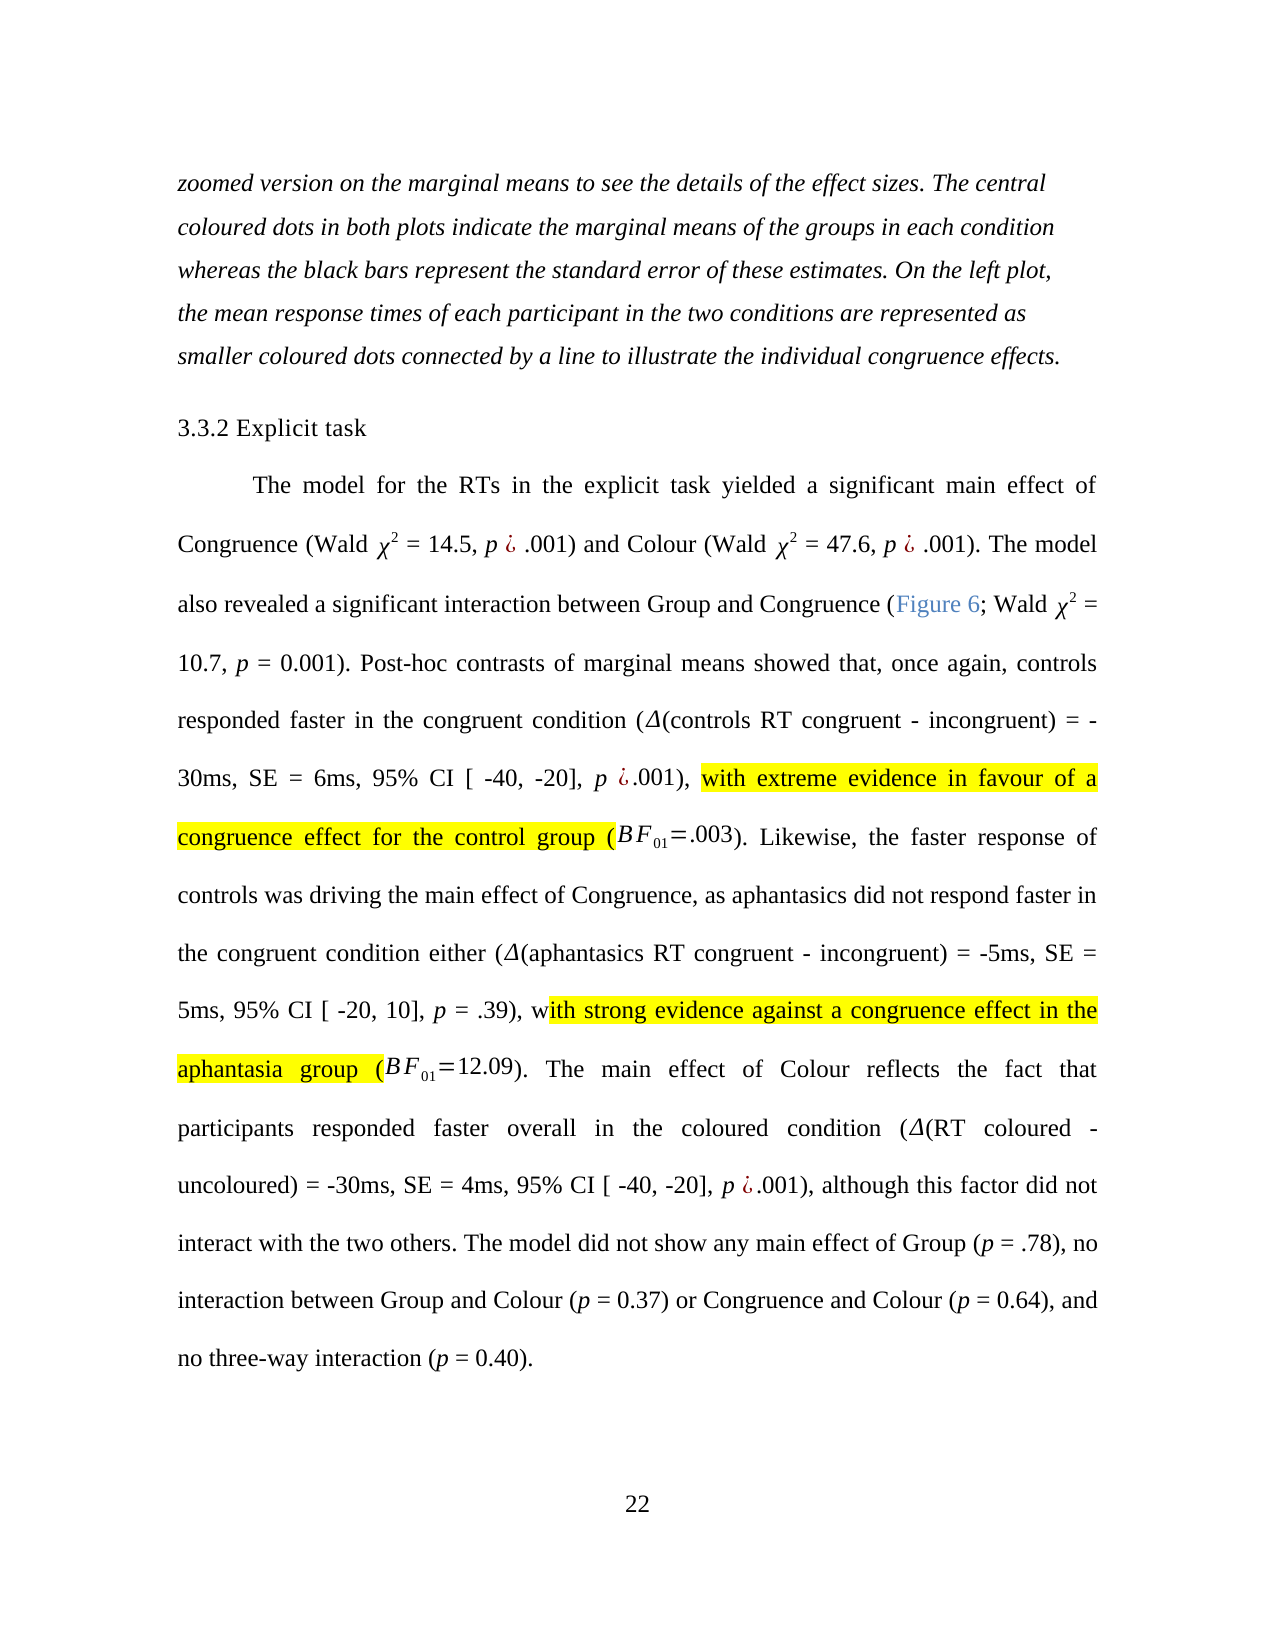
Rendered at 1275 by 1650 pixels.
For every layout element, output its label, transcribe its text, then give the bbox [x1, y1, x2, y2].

subtitle 3.3.2 Explicit task [177, 413, 1098, 442]
text The model for the RTs in the explicit task yielded a significant main effect of Congruence (Wald = 14.5, p .001) and Colour (Wald = 47.6, p .001). The model also revealed a significant interaction between Group and Congruence (Figure 6; Wald = 10.7, p = 0.001). Post-hoc contrasts of marginal means showed that, once again, controls responded faster in the congruent condition ((controls RT congruent - incongruent) = -30ms, SE = 6ms, 95% CI [ -40, -20], p ), with extreme evidence in favour of a congruence effect for the control group (). Likewise, the faster response of controls was driving the main effect of Congruence, as aphantasics did not respond faster in the congruent condition either ((aphantasics RT congruent - incongruent) = -5ms, SE = 5ms, 95% CI [ -20, 10], p = .39), with strong evidence against a congruence effect in the aphantasia group (). The main effect of Colour reflects the fact that participants responded faster overall in the coloured condition ((RT coloured - uncoloured) = -30ms, SE = 4ms, 95% CI [ -40, -20], p ), although this factor did not interact with the two others. The model did not show any main effect of Group (p = .78), no interaction between Group and Colour (p = 0.37) or Congruence and Colour (p = 0.64), and no three-way interaction (p = 0.40). [177, 471, 1098, 1372]
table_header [166, 148, 1087, 401]
